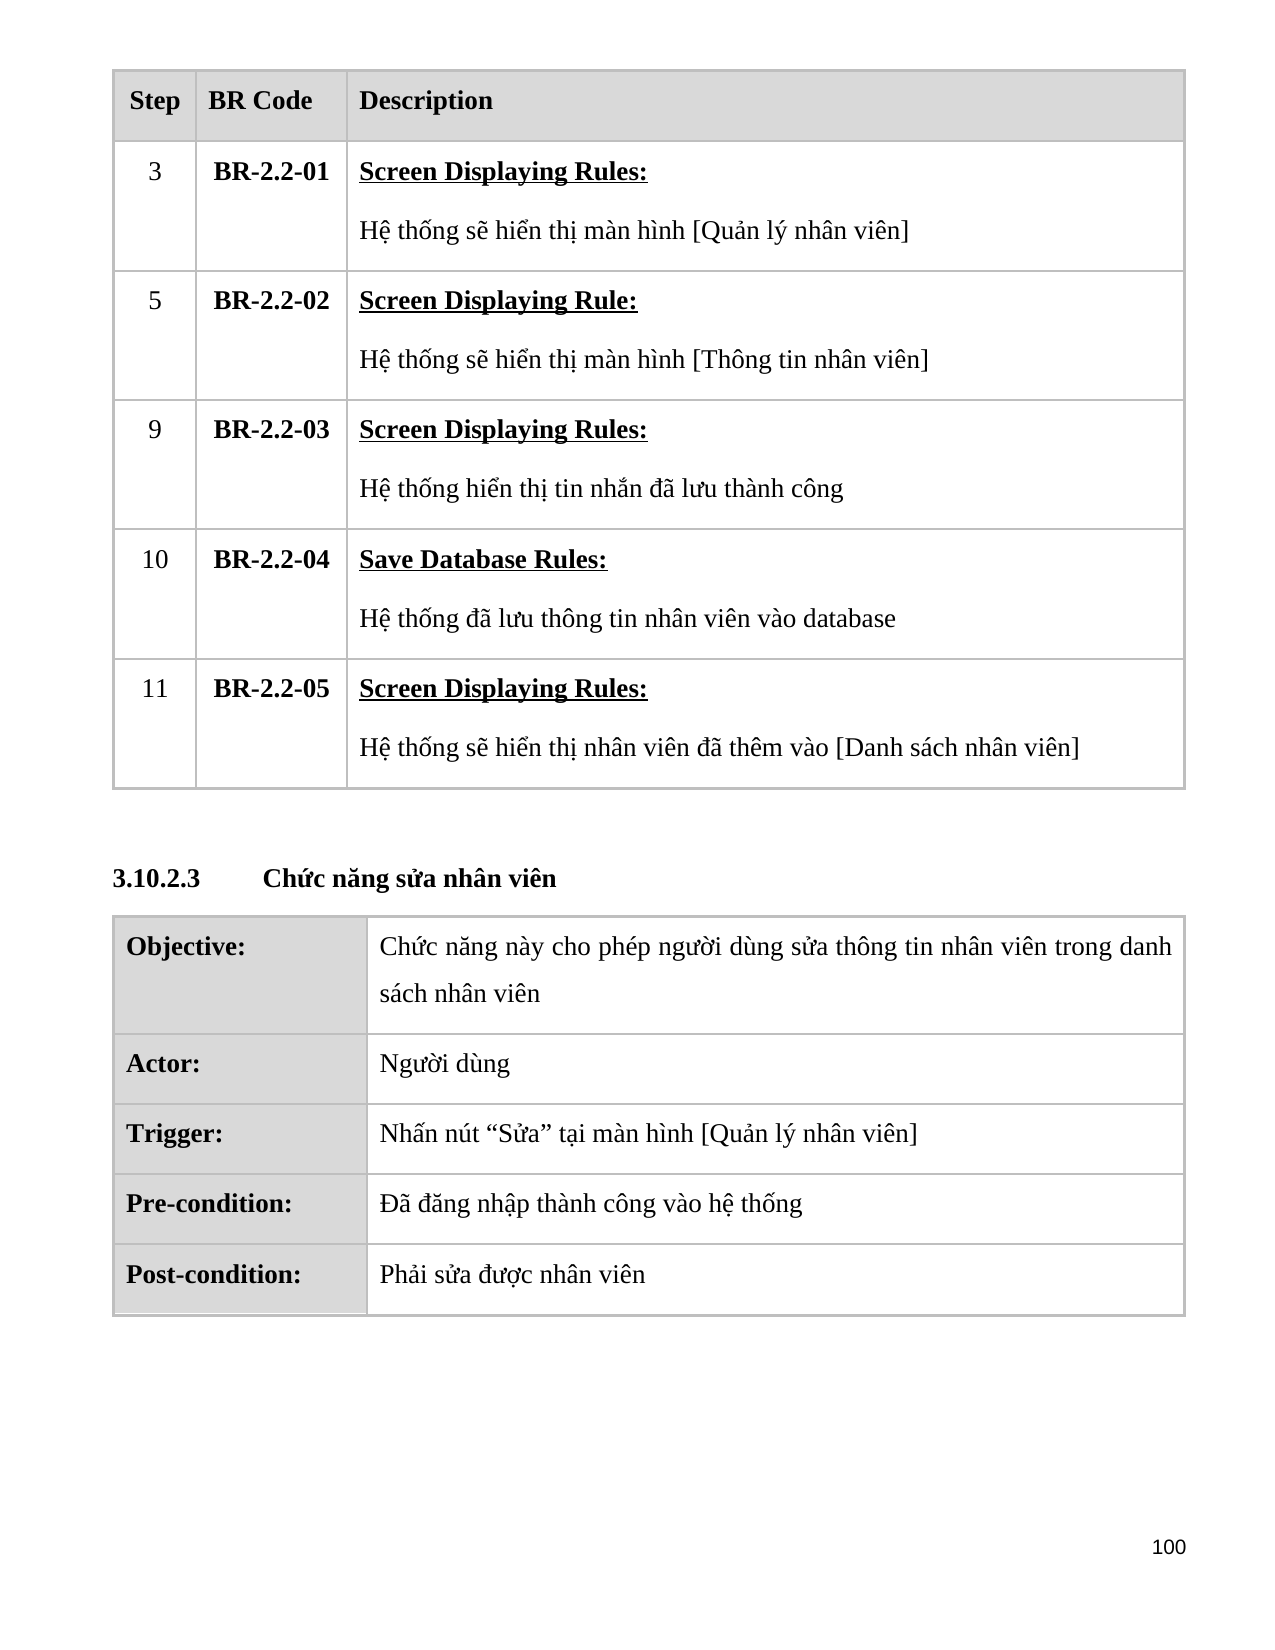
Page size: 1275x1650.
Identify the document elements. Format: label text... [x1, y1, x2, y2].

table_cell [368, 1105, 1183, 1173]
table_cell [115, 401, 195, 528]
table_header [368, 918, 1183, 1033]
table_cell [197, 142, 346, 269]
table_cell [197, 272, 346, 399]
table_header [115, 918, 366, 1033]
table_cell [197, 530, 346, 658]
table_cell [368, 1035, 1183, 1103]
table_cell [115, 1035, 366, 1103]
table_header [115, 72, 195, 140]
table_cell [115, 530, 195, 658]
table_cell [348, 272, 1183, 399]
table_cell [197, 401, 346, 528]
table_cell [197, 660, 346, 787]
subtitle Chức năng sửa nhân viên [112, 862, 1186, 893]
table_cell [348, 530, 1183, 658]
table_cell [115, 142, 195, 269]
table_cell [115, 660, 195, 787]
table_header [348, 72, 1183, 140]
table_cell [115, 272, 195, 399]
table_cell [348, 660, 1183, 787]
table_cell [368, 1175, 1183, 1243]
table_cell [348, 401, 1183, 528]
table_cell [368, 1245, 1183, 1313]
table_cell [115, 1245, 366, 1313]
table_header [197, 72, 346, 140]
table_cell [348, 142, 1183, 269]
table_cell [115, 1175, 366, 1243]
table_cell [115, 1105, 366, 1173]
